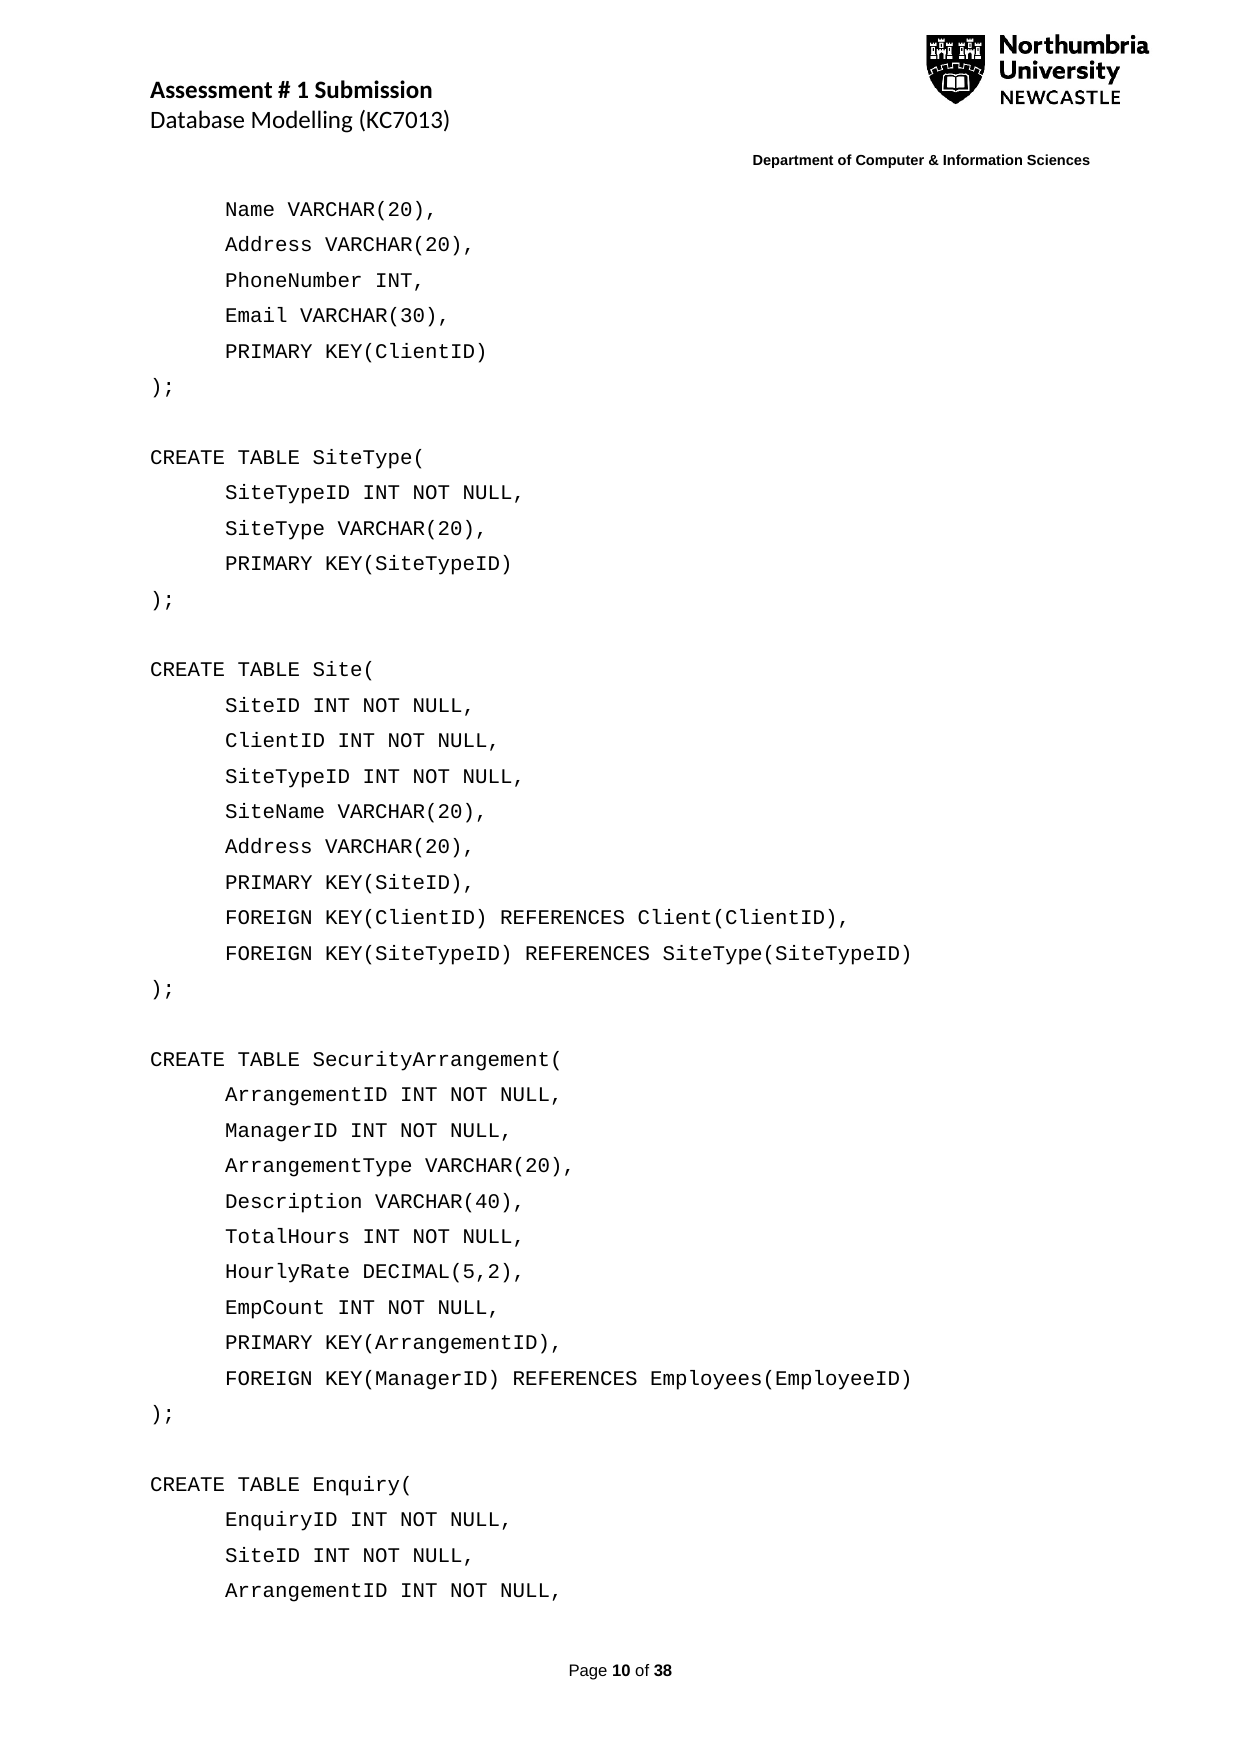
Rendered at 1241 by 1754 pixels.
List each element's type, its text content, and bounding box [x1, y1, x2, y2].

text ); [150, 1403, 1090, 1427]
text ArrangementID INT NOT NULL, [150, 1084, 1090, 1108]
text EmpCount INT NOT NULL, [150, 1297, 1090, 1321]
text ManagerID INT NOT NULL, [150, 1120, 1090, 1143]
text CREATE TABLE Enquiry( [150, 1474, 1090, 1498]
text SiteID INT NOT NULL, [150, 1545, 1090, 1568]
text CREATE TABLE Site( [150, 659, 1090, 683]
picture [898, 6, 1178, 133]
text PhoneNumber INT, [150, 270, 1090, 293]
text PRIMARY KEY(SiteID), [150, 872, 1090, 896]
text ArrangementType VARCHAR(20), [150, 1155, 1090, 1179]
text SiteID INT NOT NULL, [150, 695, 1090, 718]
text SiteType VARCHAR(20), [150, 518, 1090, 541]
text FOREIGN KEY(SiteTypeID) REFERENCES SiteType(SiteTypeID) [150, 943, 1090, 966]
text ); [150, 376, 1090, 400]
text EnquiryID INT NOT NULL, [150, 1509, 1090, 1533]
text SiteName VARCHAR(20), [150, 801, 1090, 825]
text Name VARCHAR(20), [150, 199, 1090, 223]
text CREATE TABLE SiteType( [150, 447, 1090, 471]
text FOREIGN KEY(ManagerID) REFERENCES Employees(EmployeeID) [150, 1368, 1090, 1391]
text PRIMARY KEY(SiteTypeID) [150, 553, 1090, 577]
text HourlyRate DECIMAL(5,2), [150, 1261, 1090, 1285]
text CREATE TABLE SecurityArrangement( [150, 1049, 1090, 1073]
text Email VARCHAR(30), [150, 305, 1090, 329]
text ); [150, 978, 1090, 1002]
text PRIMARY KEY(ClientID) [150, 341, 1090, 364]
text ClientID INT NOT NULL, [150, 730, 1090, 754]
text Address VARCHAR(20), [150, 234, 1090, 258]
text Address VARCHAR(20), [150, 836, 1090, 860]
text ); [150, 588, 1090, 612]
text TotalHours INT NOT NULL, [150, 1226, 1090, 1250]
text ArrangementID INT NOT NULL, [150, 1580, 1090, 1604]
text FOREIGN KEY(ClientID) REFERENCES Client(ClientID), [150, 907, 1090, 931]
text SiteTypeID INT NOT NULL, [150, 482, 1090, 506]
text PRIMARY KEY(ArrangementID), [150, 1332, 1090, 1356]
text SiteTypeID INT NOT NULL, [150, 766, 1090, 789]
text Description VARCHAR(40), [150, 1191, 1090, 1214]
